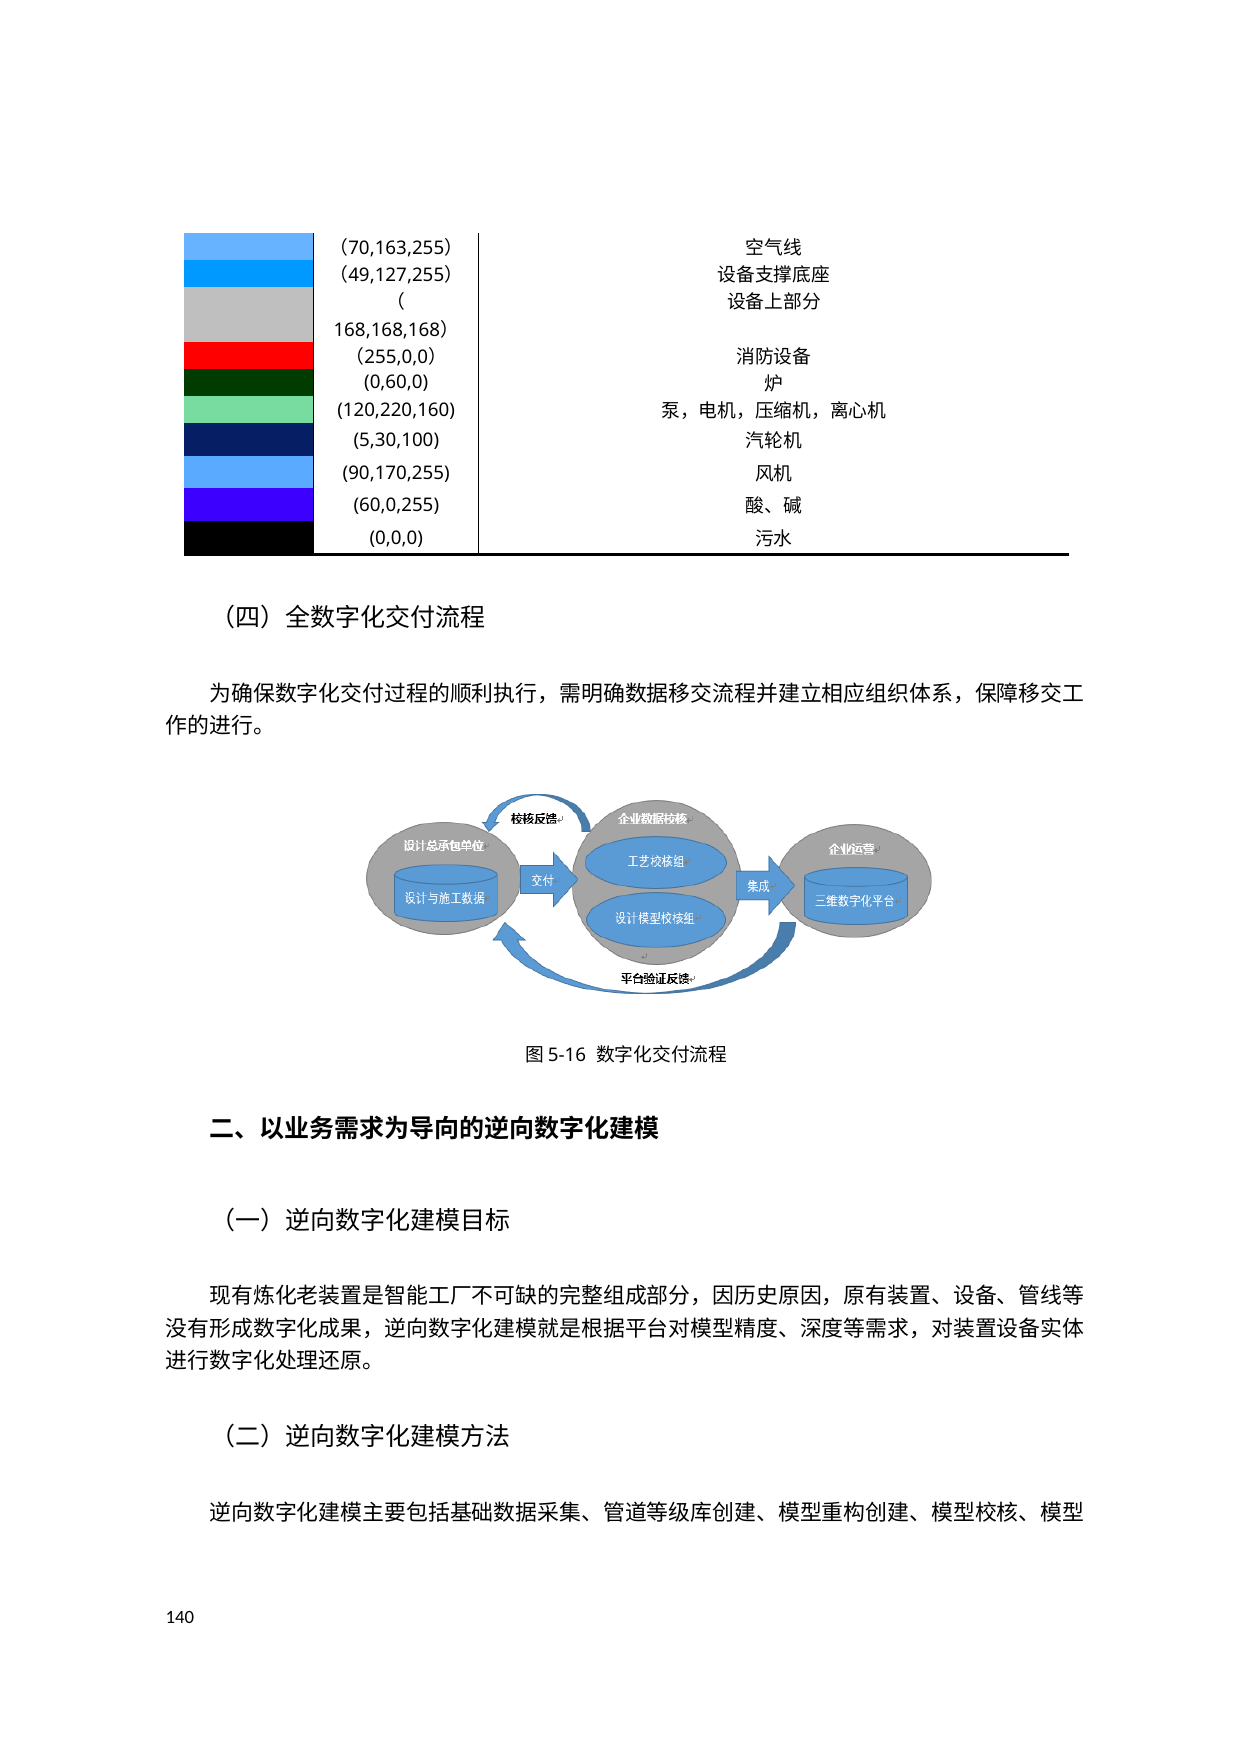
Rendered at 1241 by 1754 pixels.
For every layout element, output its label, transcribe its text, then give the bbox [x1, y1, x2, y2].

table_cell 炉 [479, 369, 1068, 396]
table_cell 设备上部分 [479, 287, 1068, 342]
table_cell [184, 521, 313, 553]
table_cell [184, 287, 313, 342]
text 图5-16 数字化交付流程 [165, 1039, 1087, 1067]
table_cell [184, 260, 313, 287]
table_cell 酸、碱 [479, 488, 1068, 521]
table_cell [184, 233, 313, 260]
subtitle （二）逆向数字化建模方法 [165, 1402, 1087, 1467]
table_cell （168,168,168） [314, 287, 478, 342]
table_cell 消防设备 [479, 342, 1068, 369]
table_cell [184, 369, 313, 396]
table_cell （255,0,0） [314, 342, 478, 369]
picture [360, 740, 936, 1010]
table_cell (5,30,100) [314, 423, 478, 456]
table_cell 汽轮机 [479, 423, 1068, 456]
table_cell (90,170,255) [314, 456, 478, 488]
subtitle 二、以业务需求为导向的逆向数字化建模 [165, 1094, 1087, 1159]
text 为确保数字化交付过程的顺利执行，需明确数据移交流程并建立相应组织体系，保障移交工作的进行。 [165, 675, 1087, 740]
table_cell 泵，电机，压缩机，离心机 [479, 396, 1068, 423]
table_cell （49,127,255） [314, 260, 478, 287]
table_cell [184, 456, 313, 488]
table_cell 空气线 [479, 233, 1068, 260]
subtitle （一）逆向数字化建模目标 [165, 1186, 1087, 1251]
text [165, 1494, 1087, 1527]
table_cell (0,0,0) [314, 521, 478, 553]
table_cell (120,220,160) [314, 396, 478, 423]
table_cell 污水 [479, 521, 1068, 553]
table_cell 设备支撑底座 [479, 260, 1068, 287]
subtitle （四）全数字化交付流程 [165, 583, 1087, 648]
table_cell [184, 423, 313, 456]
table_cell （70,163,255） [314, 233, 478, 260]
table_cell 风机 [479, 456, 1068, 488]
table_cell [184, 488, 313, 521]
table_cell (60,0,255) [314, 488, 478, 521]
table_cell (0,60,0) [314, 369, 478, 396]
table_cell [184, 342, 313, 369]
table_cell [184, 396, 313, 423]
text 现有炼化老装置是智能工厂不可缺的完整组成部分，因历史原因，原有装置、设备、管线等没有形成数字化成果，逆向数字化建模就是根据平台对模型精度、深度等需求，对装置设备实体进行数字化处理还原。 [165, 1278, 1087, 1375]
